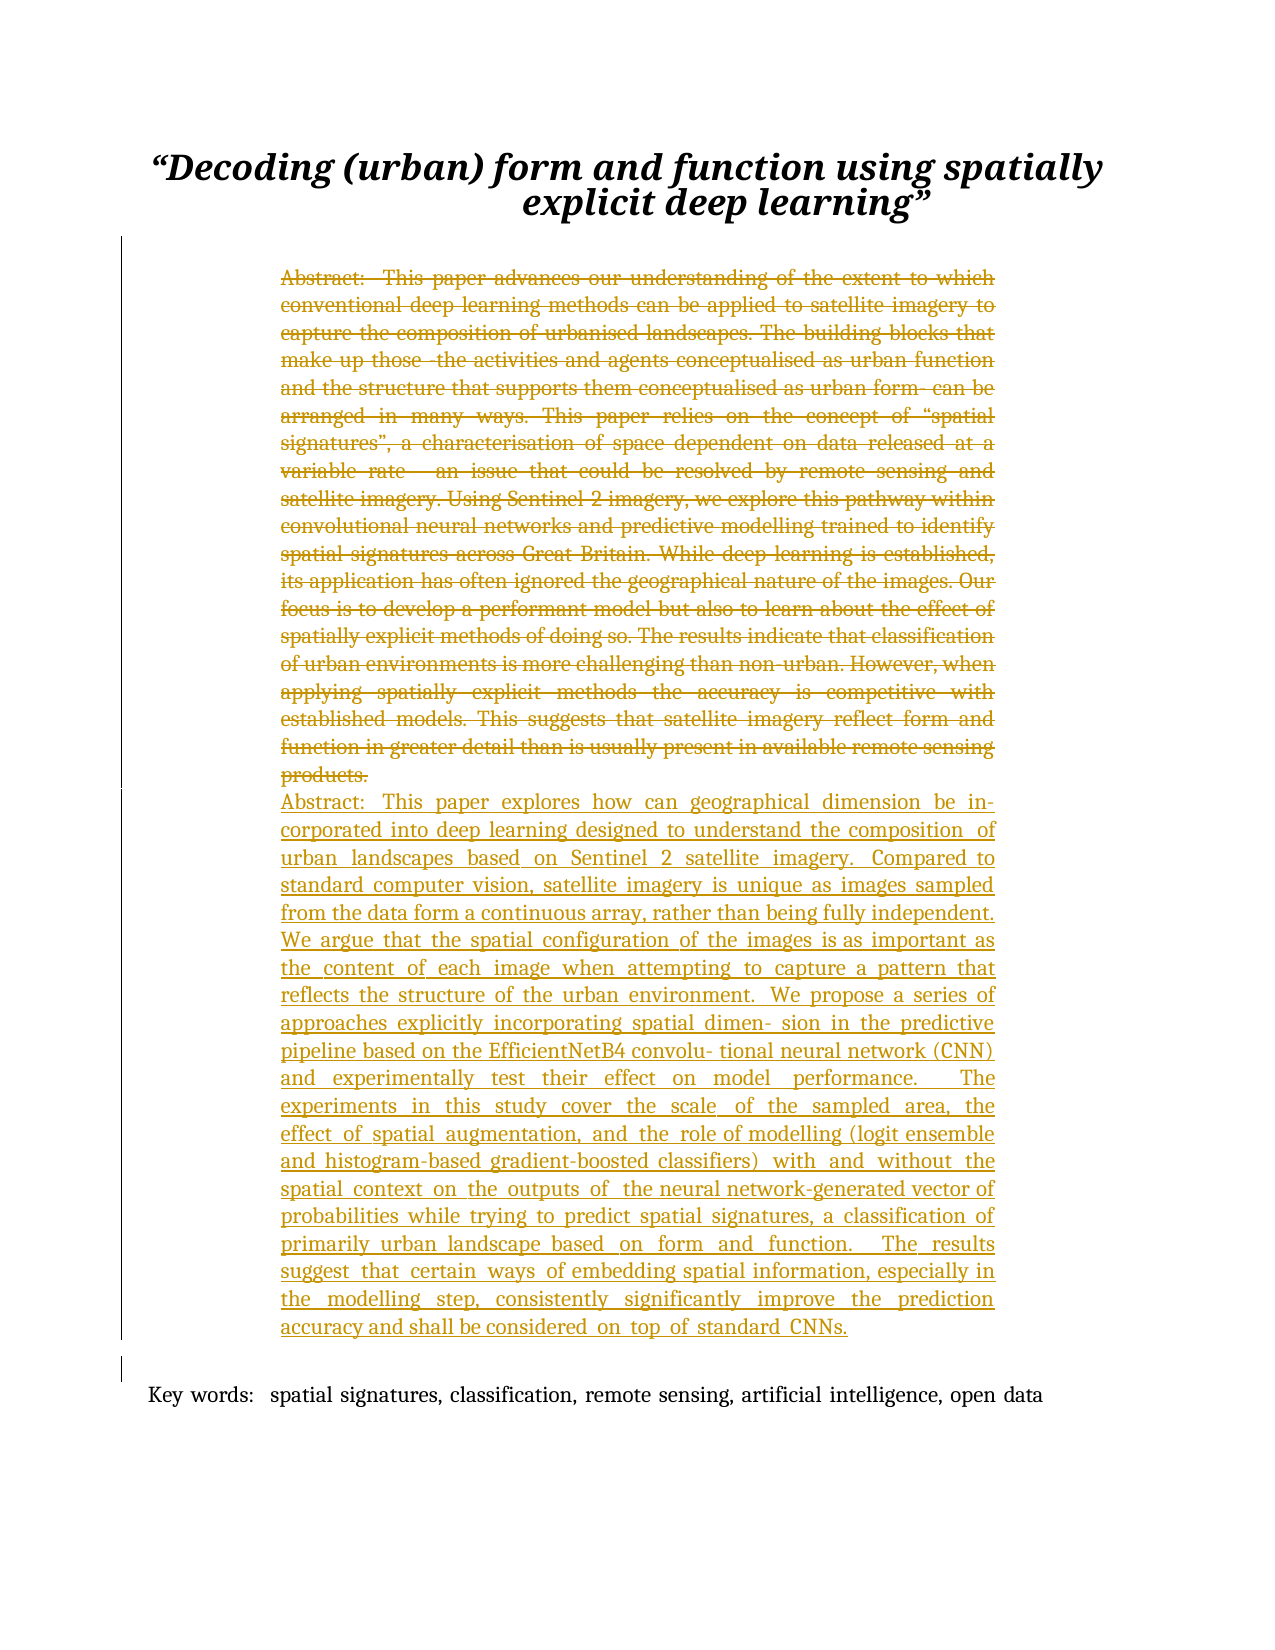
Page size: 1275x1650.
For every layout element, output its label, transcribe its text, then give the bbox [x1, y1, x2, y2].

text Key words: spatial signatures, classification, remote sensing, artificial intelligence, open data [148, 1382, 1204, 1408]
title “Decoding (urban) form and function using spatially explicit deep learning” [149, 150, 1128, 226]
